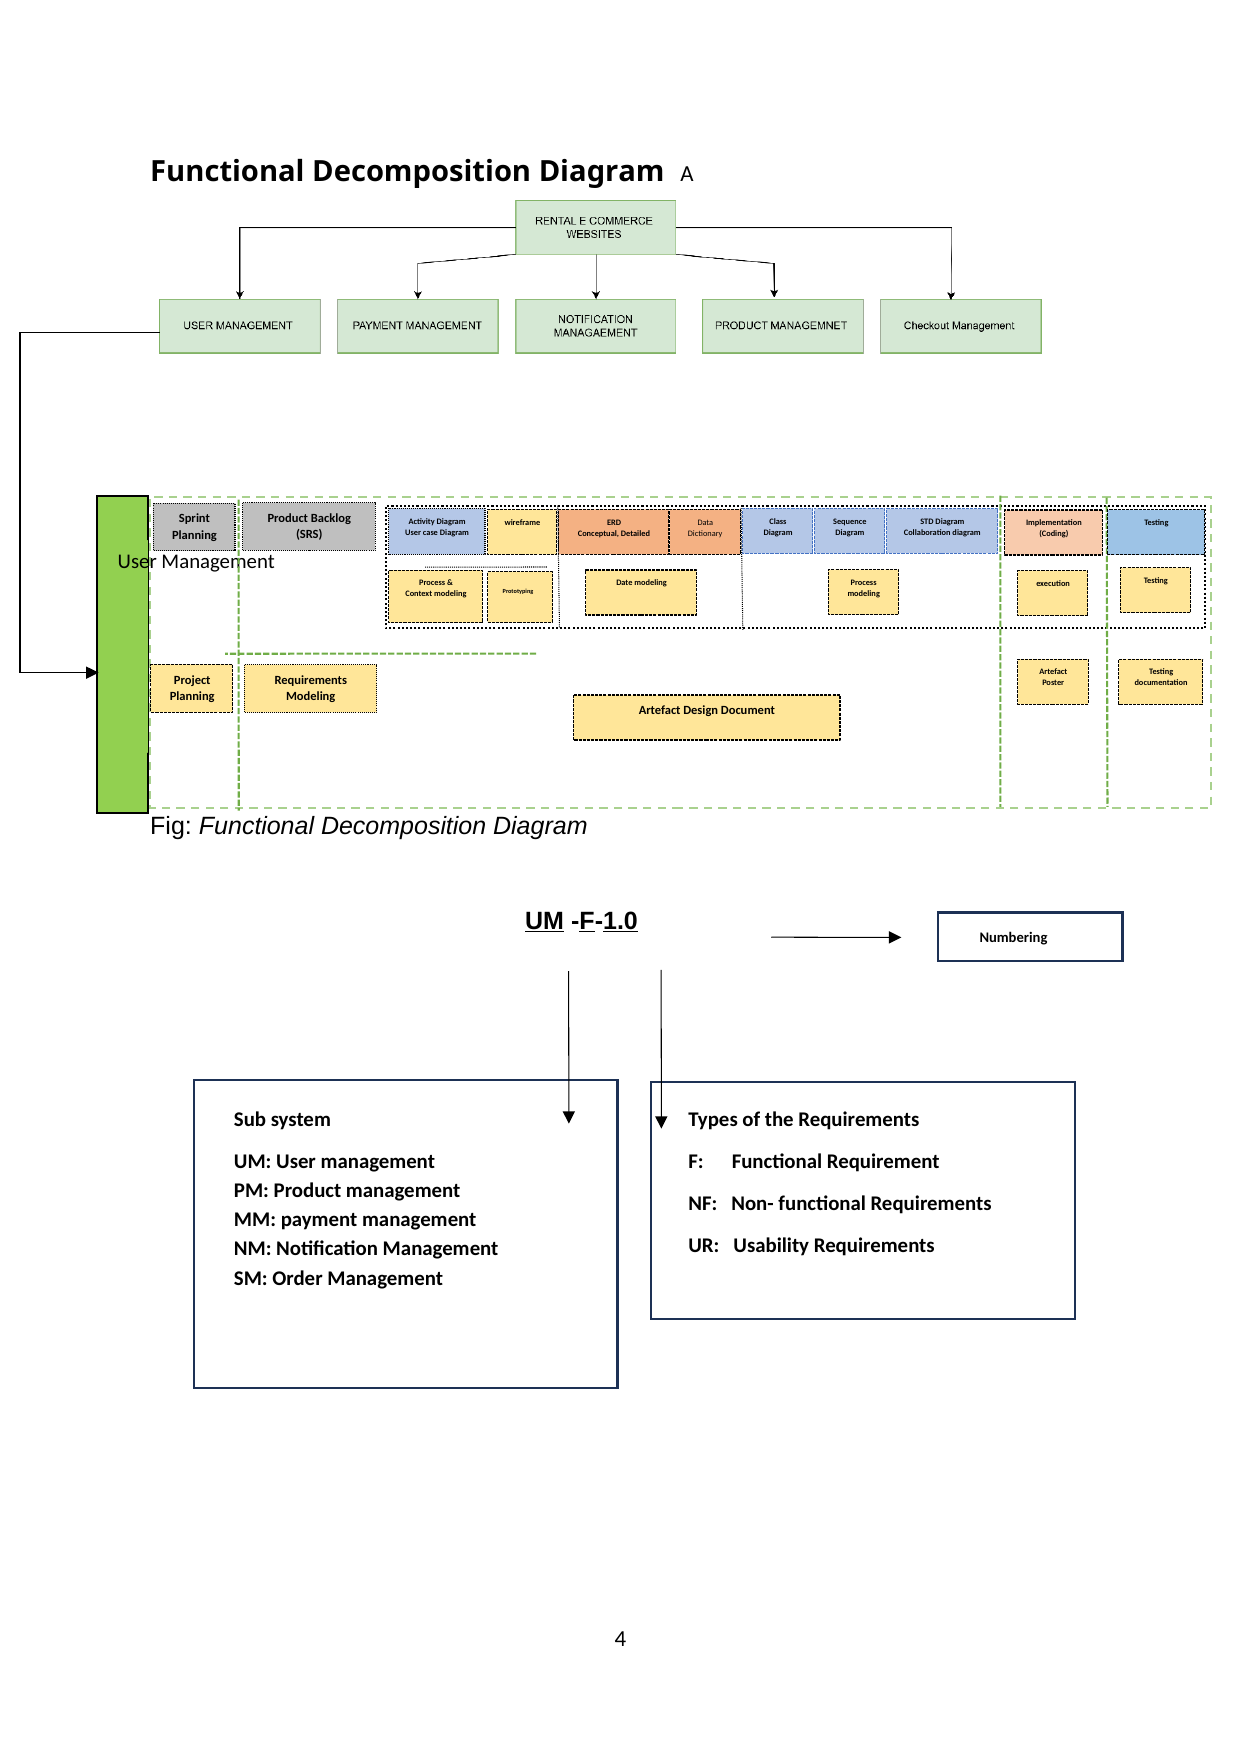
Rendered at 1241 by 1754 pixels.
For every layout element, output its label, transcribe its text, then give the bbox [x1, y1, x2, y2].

picture [150, 191, 1050, 363]
text UM -F-1.0 [525, 906, 1090, 935]
text Fig: Functional Decomposition Diagram [150, 811, 1090, 839]
